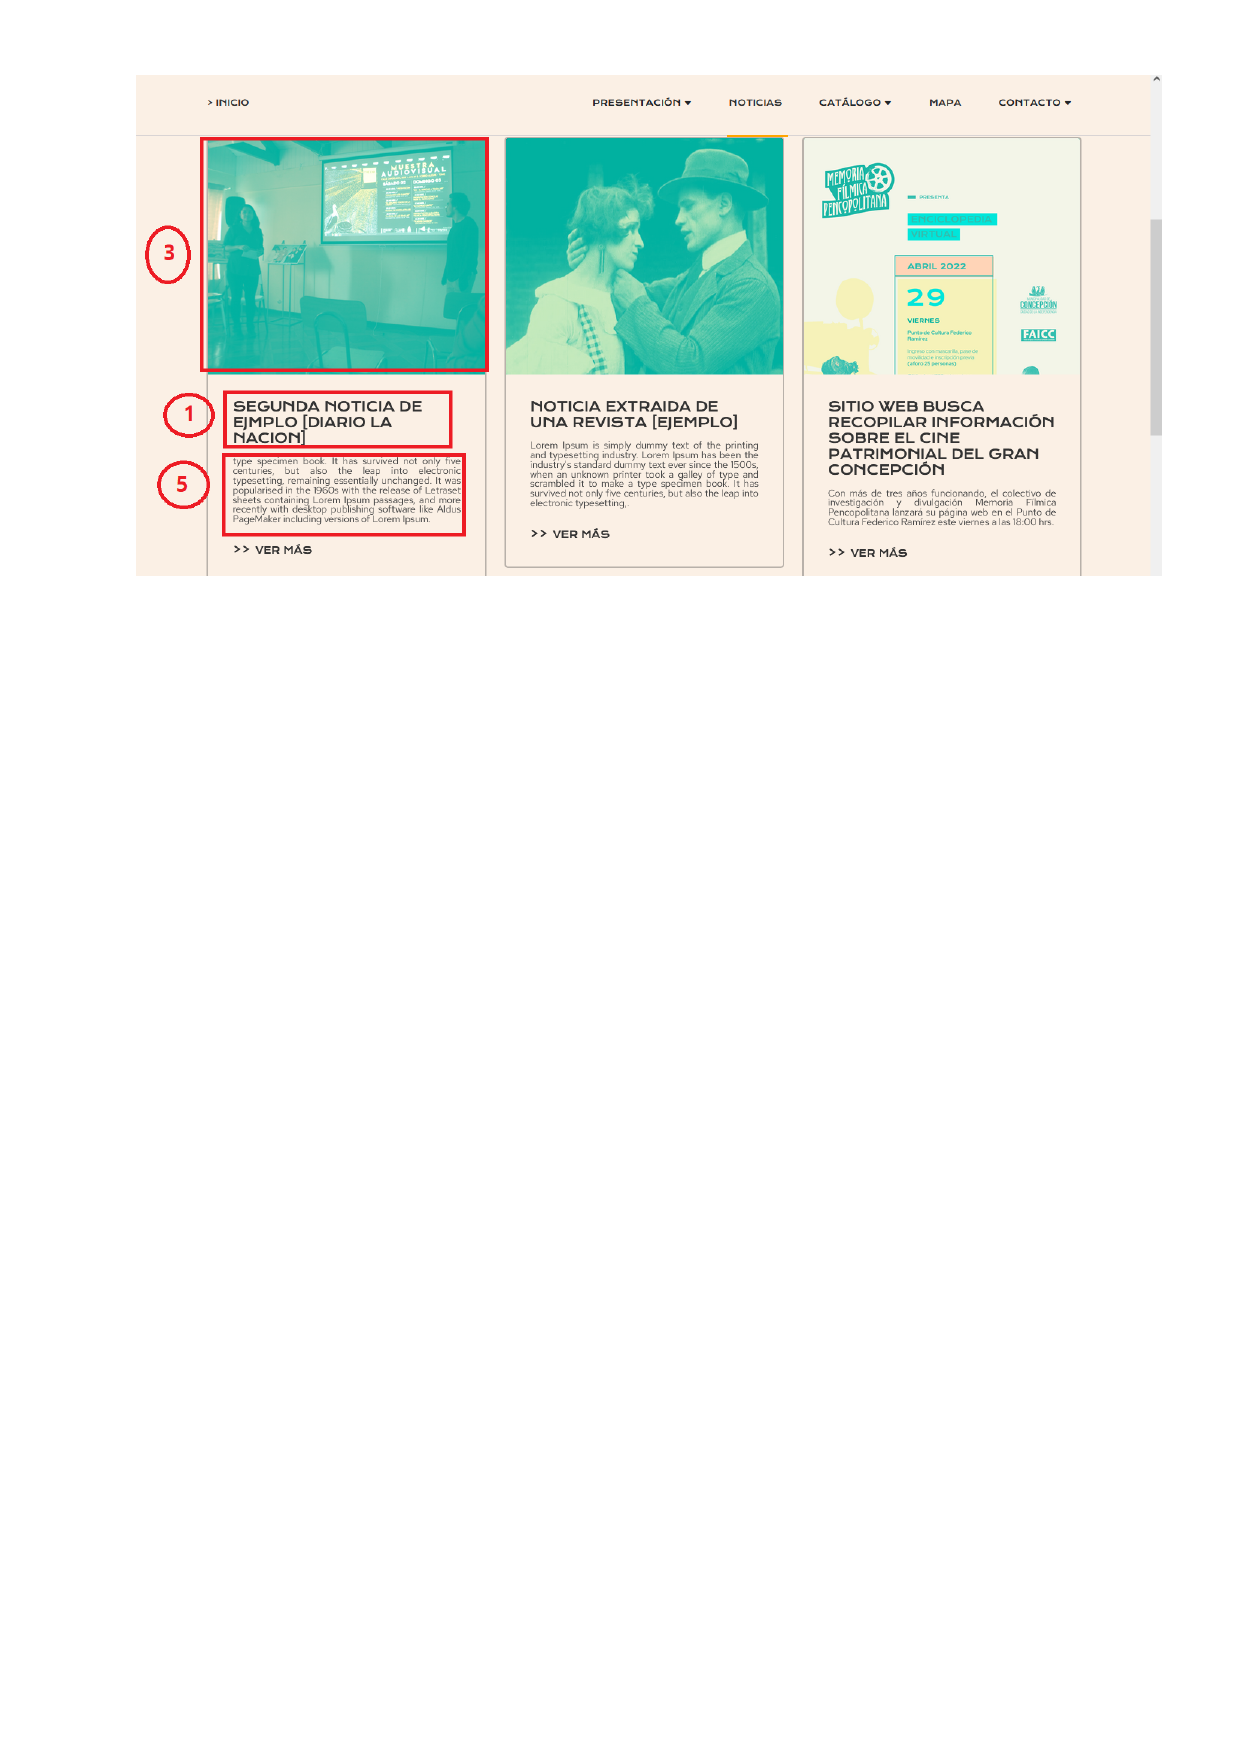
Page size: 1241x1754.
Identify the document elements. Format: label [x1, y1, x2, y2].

picture [134, 75, 1166, 576]
